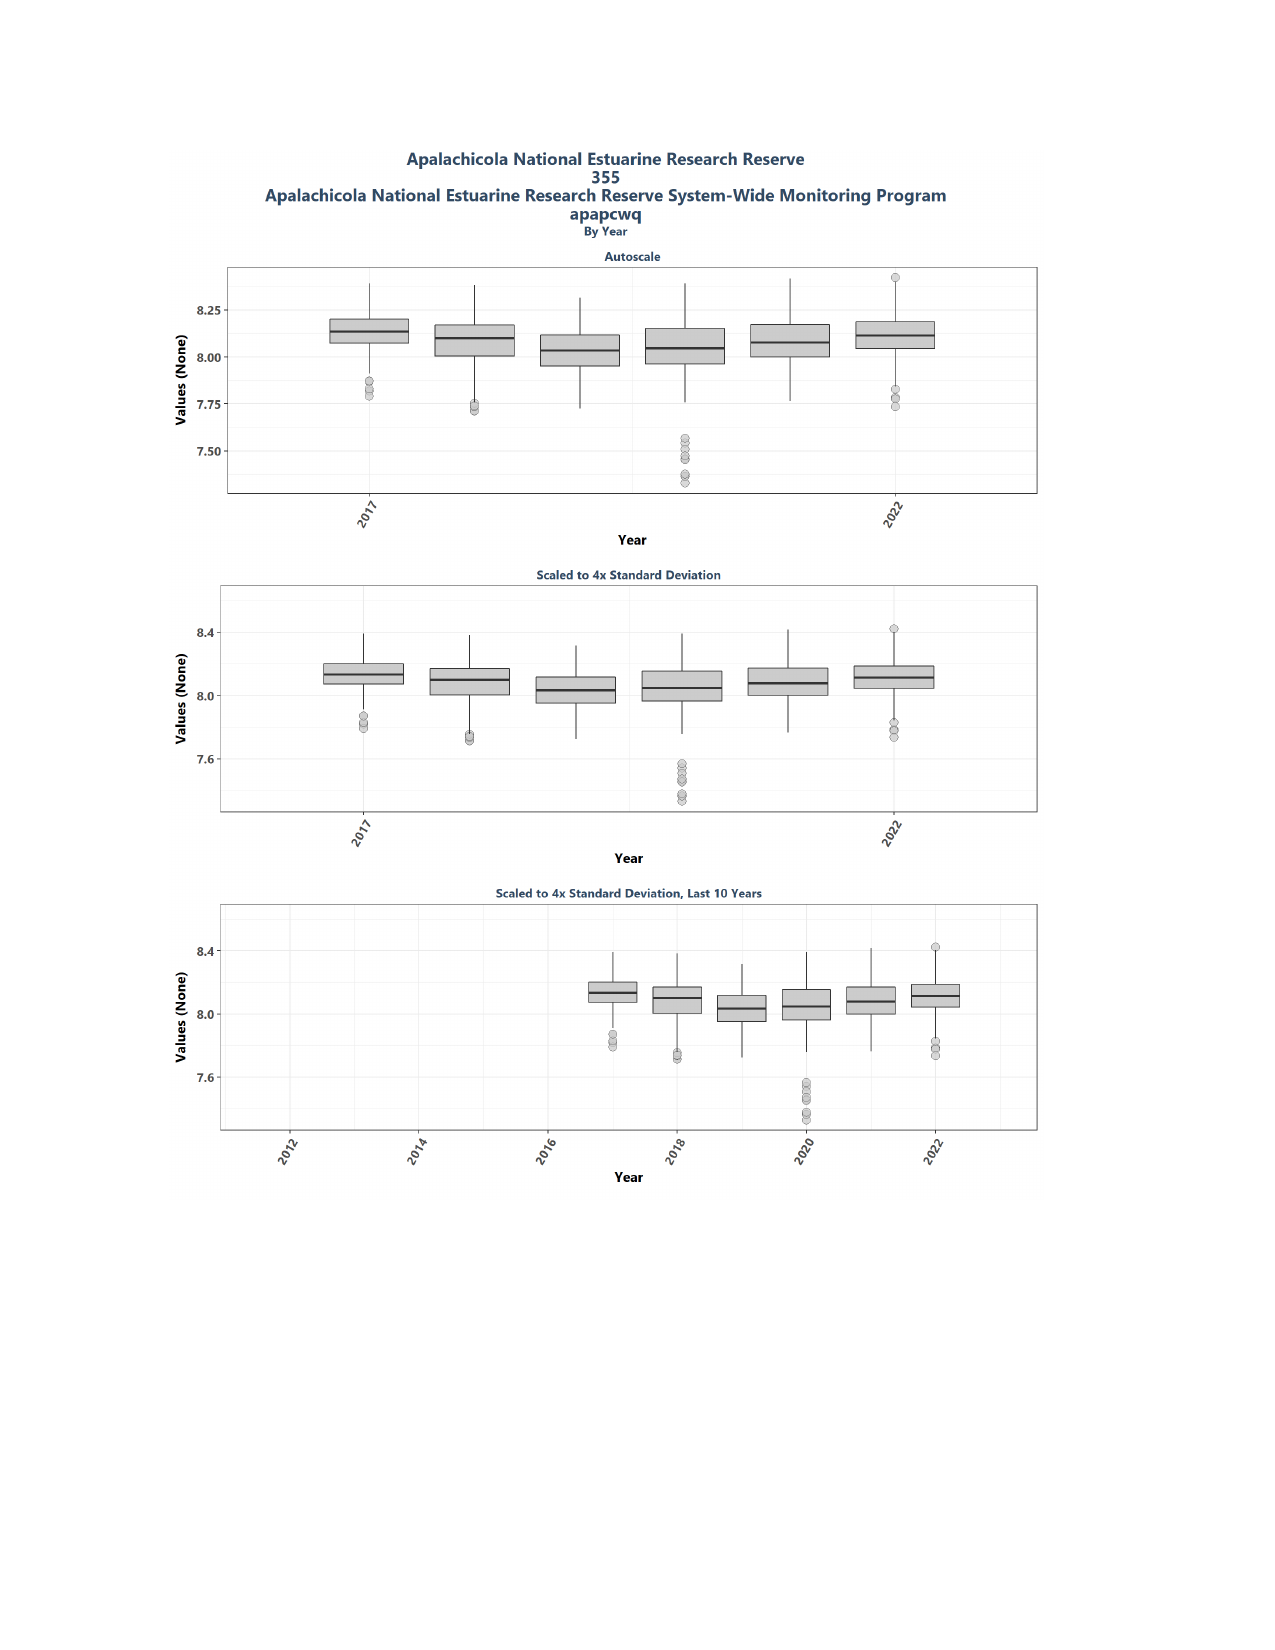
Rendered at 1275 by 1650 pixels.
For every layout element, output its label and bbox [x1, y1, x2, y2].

picture [168, 150, 1044, 1200]
